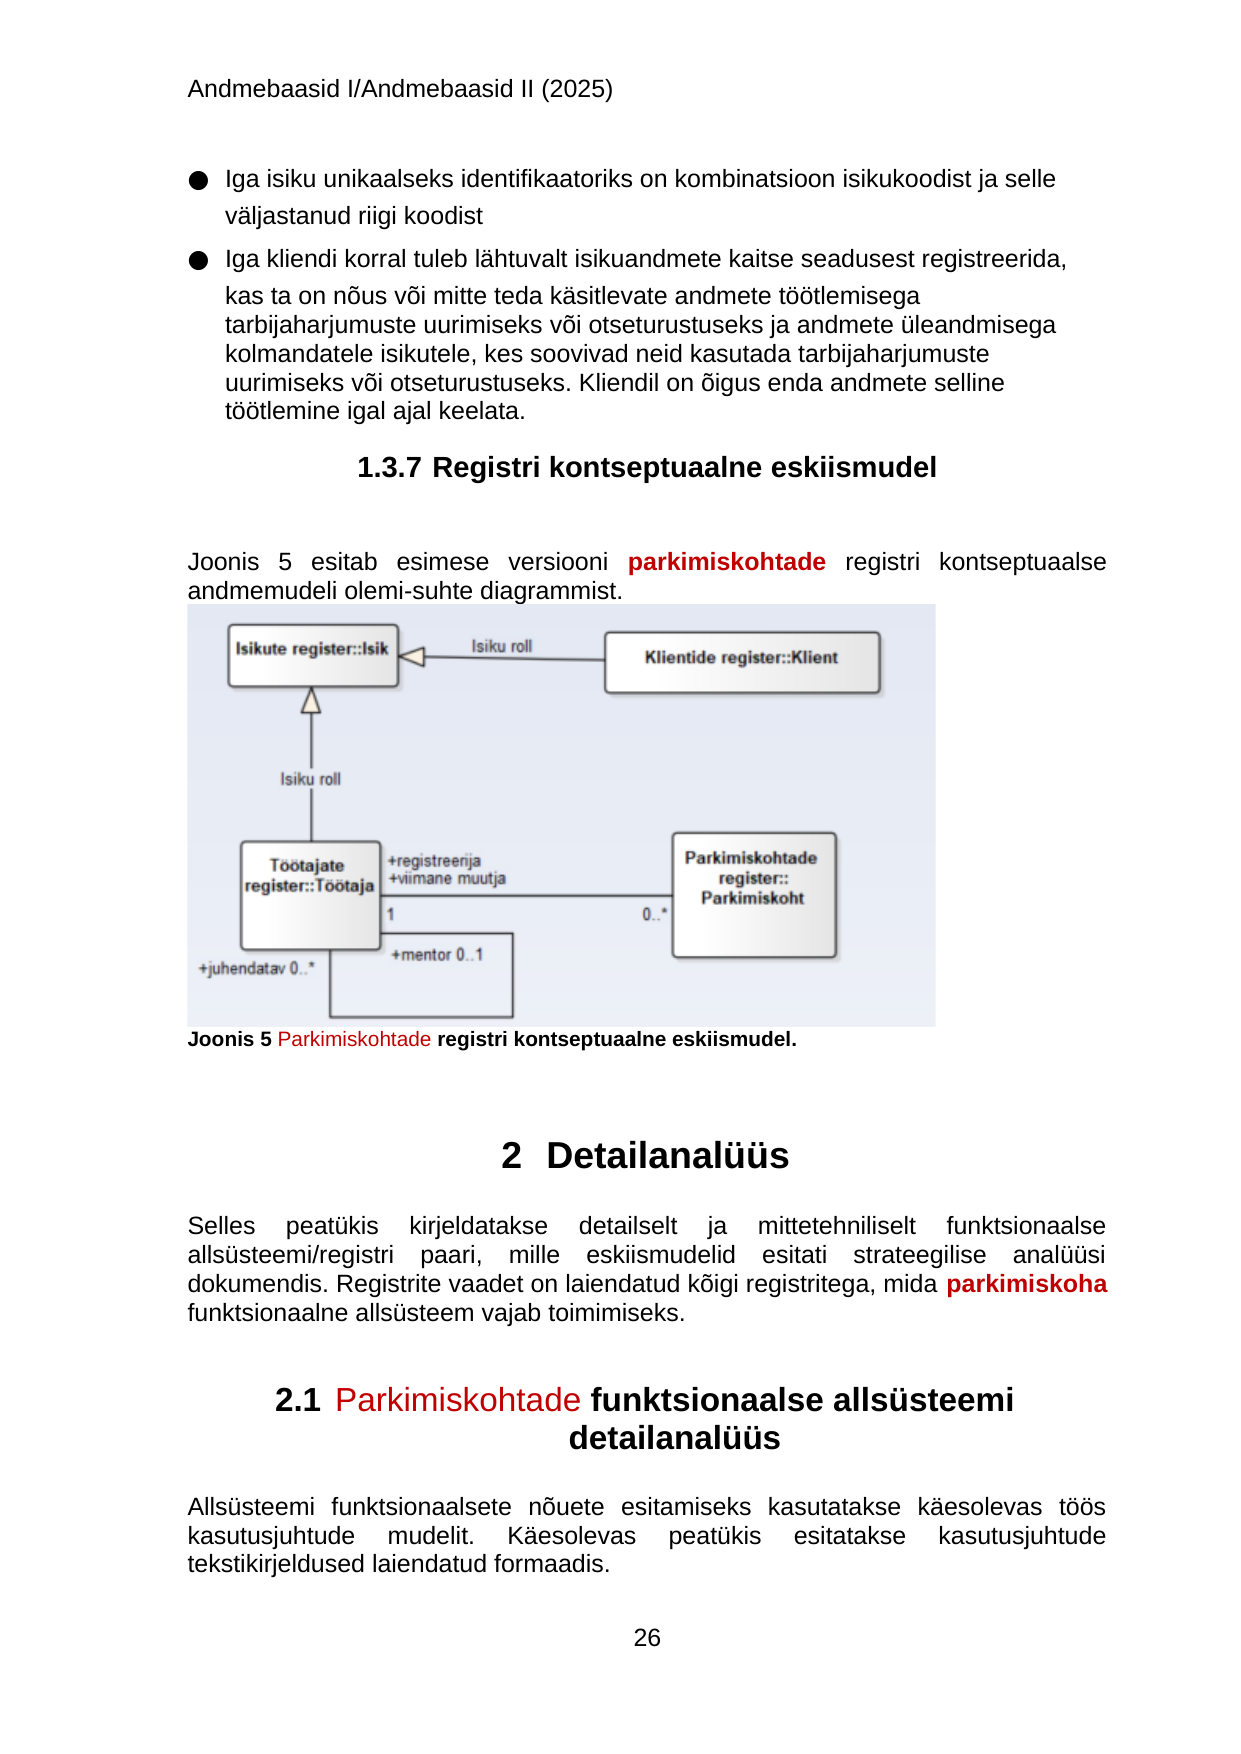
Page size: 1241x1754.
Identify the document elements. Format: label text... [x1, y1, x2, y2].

subtitle Registri kontseptuaalne eskiismudel [187, 450, 1107, 483]
list Iga isiku unikaalseks identifikaatoriks on kombinatsioon isikukoodist ja selle väljastanud riigi koodist [187, 150, 1107, 230]
text Selles peatükis kirjeldatakse detailselt ja mittetehniliselt funktsionaalse allsüsteemi/registri paari, mille eskiismudelid esitati strateegilise analüüsi dokumendis. Registrite vaadet on laiendatud kõigi registritega, mida parkimiskoha funktsionaalne allsüsteem vajab toimimiseks. [187, 1211, 1107, 1326]
text Allsüsteemi funktsionaalsete nõuete esitamiseks kasutatakse käesolevas töös kasutusjuhtude mudelit. Käesolevas peatükis esitatakse kasutusjuhtude tekstikirjeldused laiendatud formaadis. [187, 1492, 1107, 1578]
list Iga kliendi korral tuleb lähtuvalt isikuandmete kaitse seadusest registreerida, kas ta on nõus või mitte teda käsitlevate andmete töötlemisega tarbijaharjumuste uurimiseks või otseturustuseks ja andmete üleandmisega kolmandatele isikutele, kes soovivad neid kasutada tarbijaharjumuste uurimiseks või otseturustuseks. Kliendil on õigus enda andmete selline töötlemine igal ajal keelata. [187, 230, 1107, 425]
subtitle Parkimiskohtade funktsionaalse allsüsteemi detailanalüüs [182, 1380, 1107, 1457]
picture [187, 604, 936, 1027]
text Joonis 5 Parkimiskohtade registri kontseptuaalne eskiismudel. [187, 1027, 1107, 1051]
text Joonis 5 esitab esimese versiooni parkimiskohtade registri kontseptuaalse andmemudeli olemi-suhte diagrammist. [187, 547, 1107, 605]
subtitle Detailanalüüs [183, 1133, 1107, 1176]
